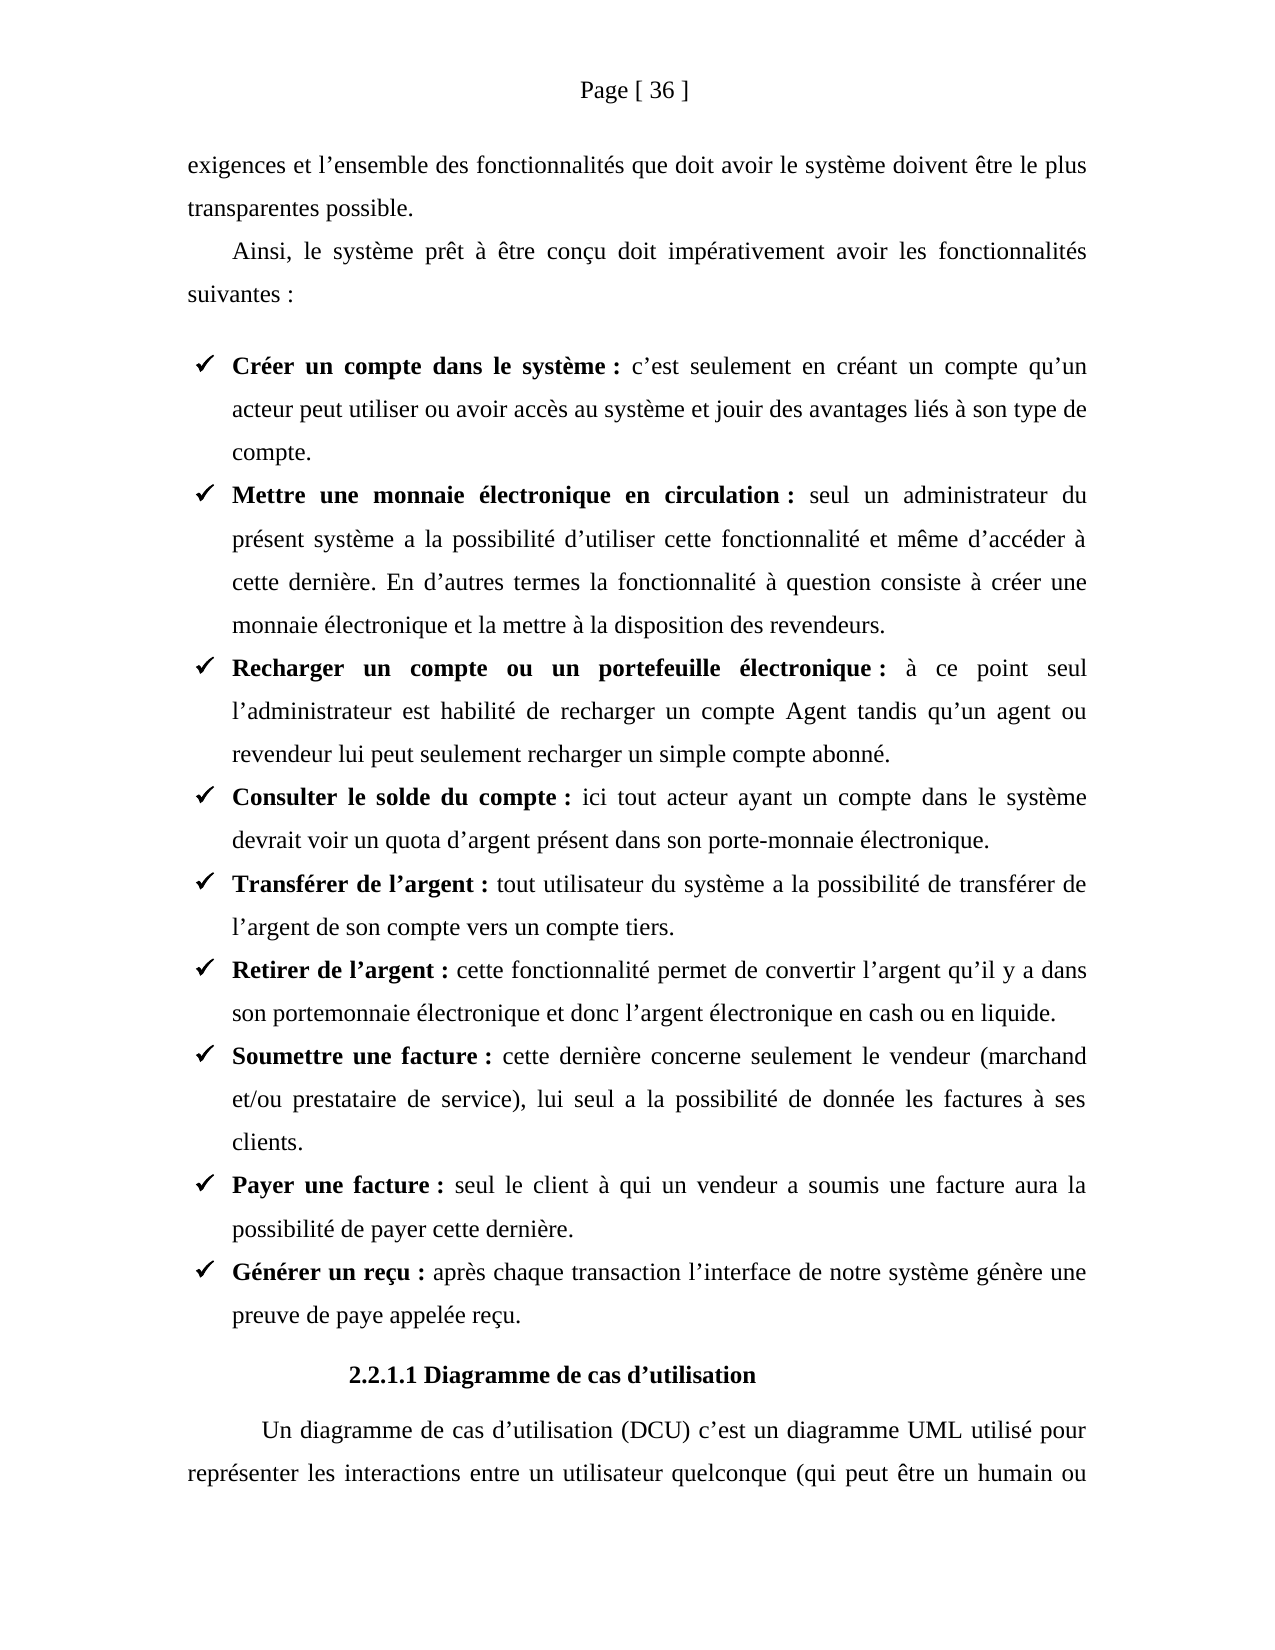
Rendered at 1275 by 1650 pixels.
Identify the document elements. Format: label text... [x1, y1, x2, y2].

list Transférer de l’argent : tout utilisateur du système a la possibilité de transférer de l’argent de son compte vers un compte tiers. [194, 869, 1087, 941]
list Mettre une monnaie électronique en circulation : seul un administrateur du présent système a la possibilité d’utiliser cette fonctionnalité et même d’accéder à cette dernière. En d’autres termes la fonctionnalité à question consiste à créer une monnaie électronique et la mettre à la disposition des revendeurs. [194, 481, 1087, 639]
list Diagramme de cas d’utilisation [349, 1360, 1087, 1388]
list Soumettre une facture : cette dernière concerne seulement le vendeur (marchand et/ou prestataire de service), lui seul a la possibilité de donnée les factures à ses clients. [194, 1041, 1087, 1156]
list Recharger un compte ou un portefeuille électronique : à ce point seul l’administrateur est habilité de recharger un compte Agent tandis qu’un agent ou revendeur lui peut seulement recharger un simple compte abonné. [194, 653, 1087, 768]
list Payer une facture : seul le client à qui un vendeur a soumis une facture aura la possibilité de payer cette dernière. [194, 1171, 1087, 1242]
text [187, 1415, 1087, 1487]
list Créer un compte dans le système : c’est seulement en créant un compte qu’un acteur peut utiliser ou avoir accès au système et jouir des avantages liés à son type de compte. [194, 351, 1087, 466]
list Consulter le solde du compte : ici tout acteur ayant un compte dans le système devrait voir un quota d’argent présent dans son porte-monnaie électronique. [194, 782, 1087, 854]
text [187, 150, 1087, 222]
list Retirer de l’argent : cette fonctionnalité permet de convertir l’argent qu’il y a dans son portemonnaie électronique et donc l’argent électronique en cash ou en liquide. [194, 955, 1087, 1027]
list Générer un reçu : après chaque transaction l’interface de notre système génère une preuve de paye appelée reçu. [194, 1257, 1087, 1329]
text Ainsi, le système prêt à être conçu doit impérativement avoir les fonctionnalités suivantes : [187, 236, 1087, 308]
